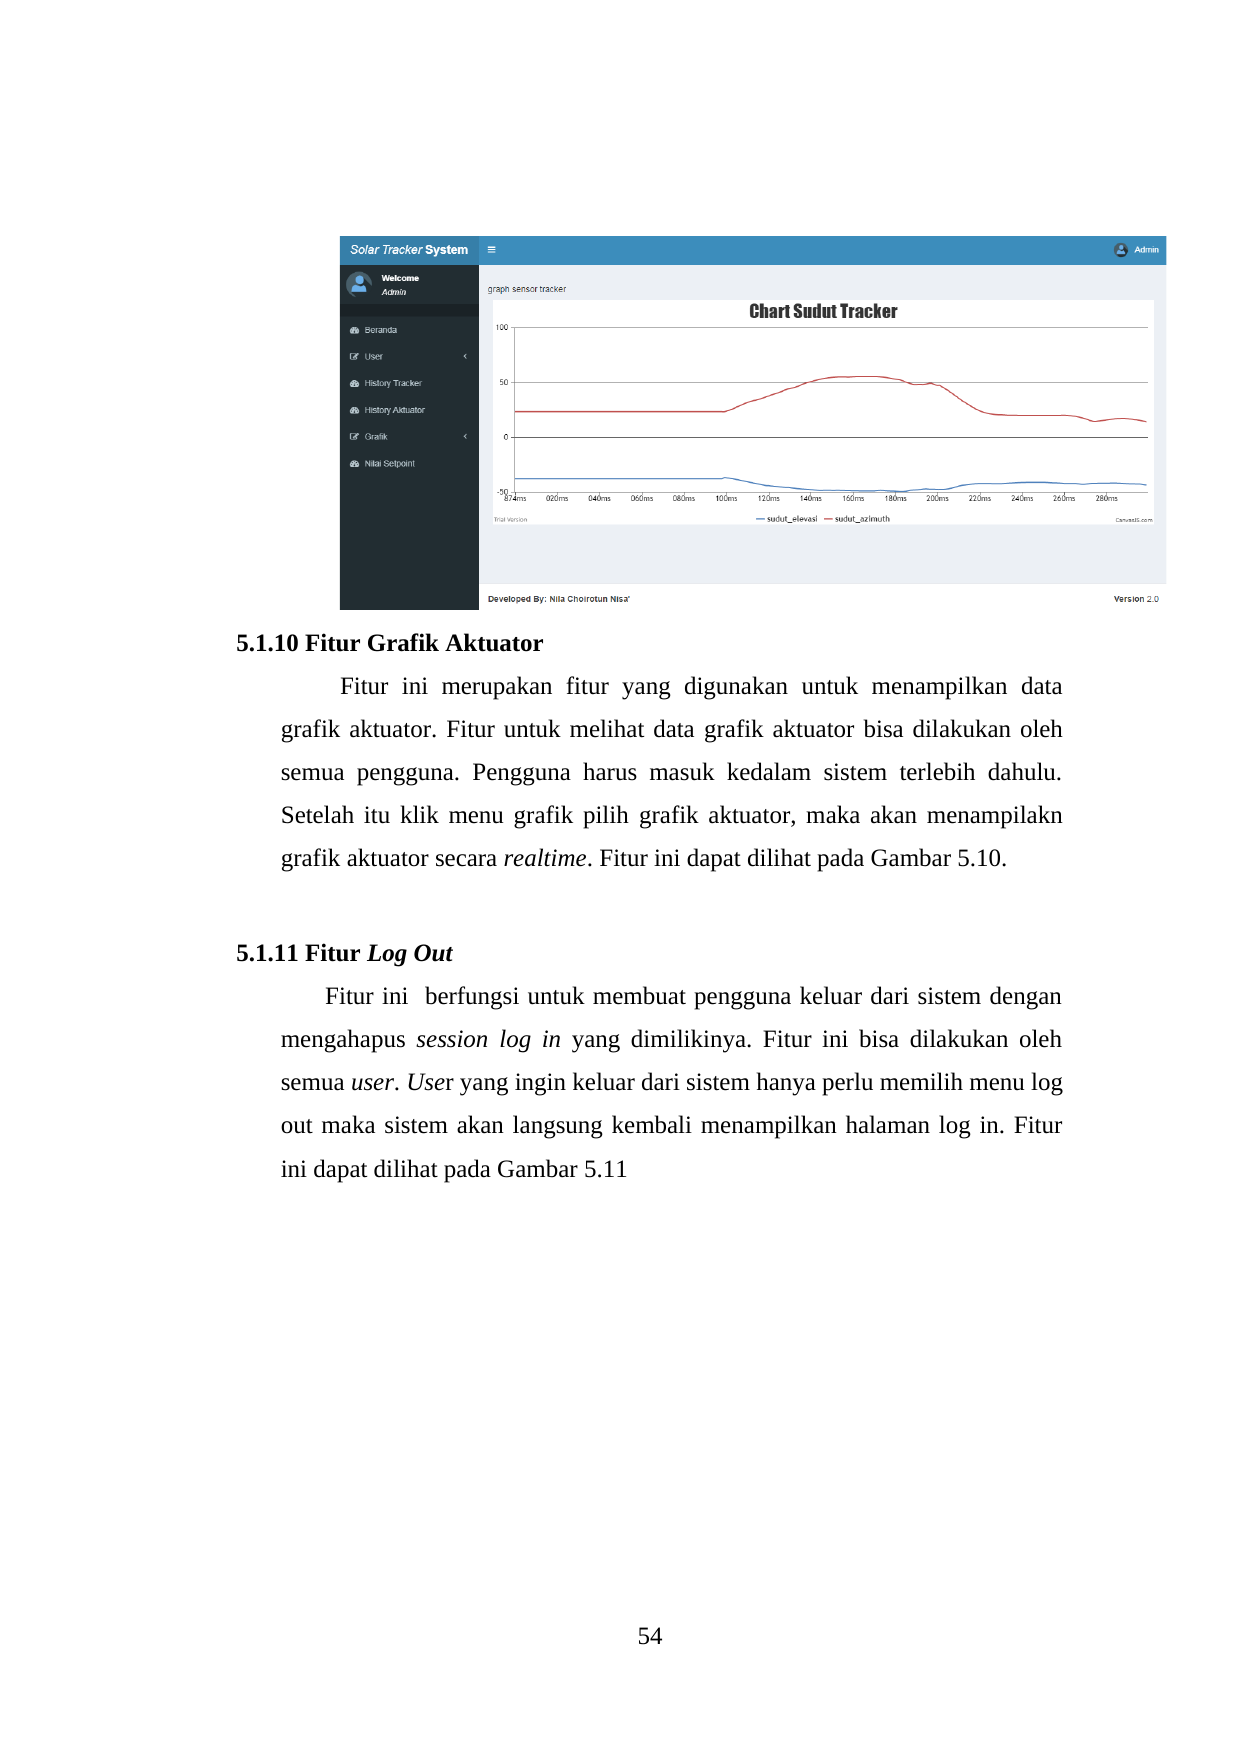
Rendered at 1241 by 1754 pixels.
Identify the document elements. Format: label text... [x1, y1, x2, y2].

picture [339, 236, 1167, 610]
text Fitur ini merupakan fitur yang digunakan untuk menampilkan data grafik aktuator. data grafik aktuator semua pengguna Penggunagrafik pilih grafik aktuatormenampilakngrafik aktuator secara realtimeFitur ini dapat dilihat pada Gambar 5.10. [281, 671, 1063, 872]
subtitle Fitur Grafik Aktuator [236, 628, 1063, 657]
subtitle Fitur Log Out [236, 938, 1063, 967]
text Fitur ini berfungsi membuat pengguna dengan mengahapus session log in yang dimilikinyasistem Fitur ini dapat dilihat pada Gambar 5.11 [281, 981, 1063, 1182]
